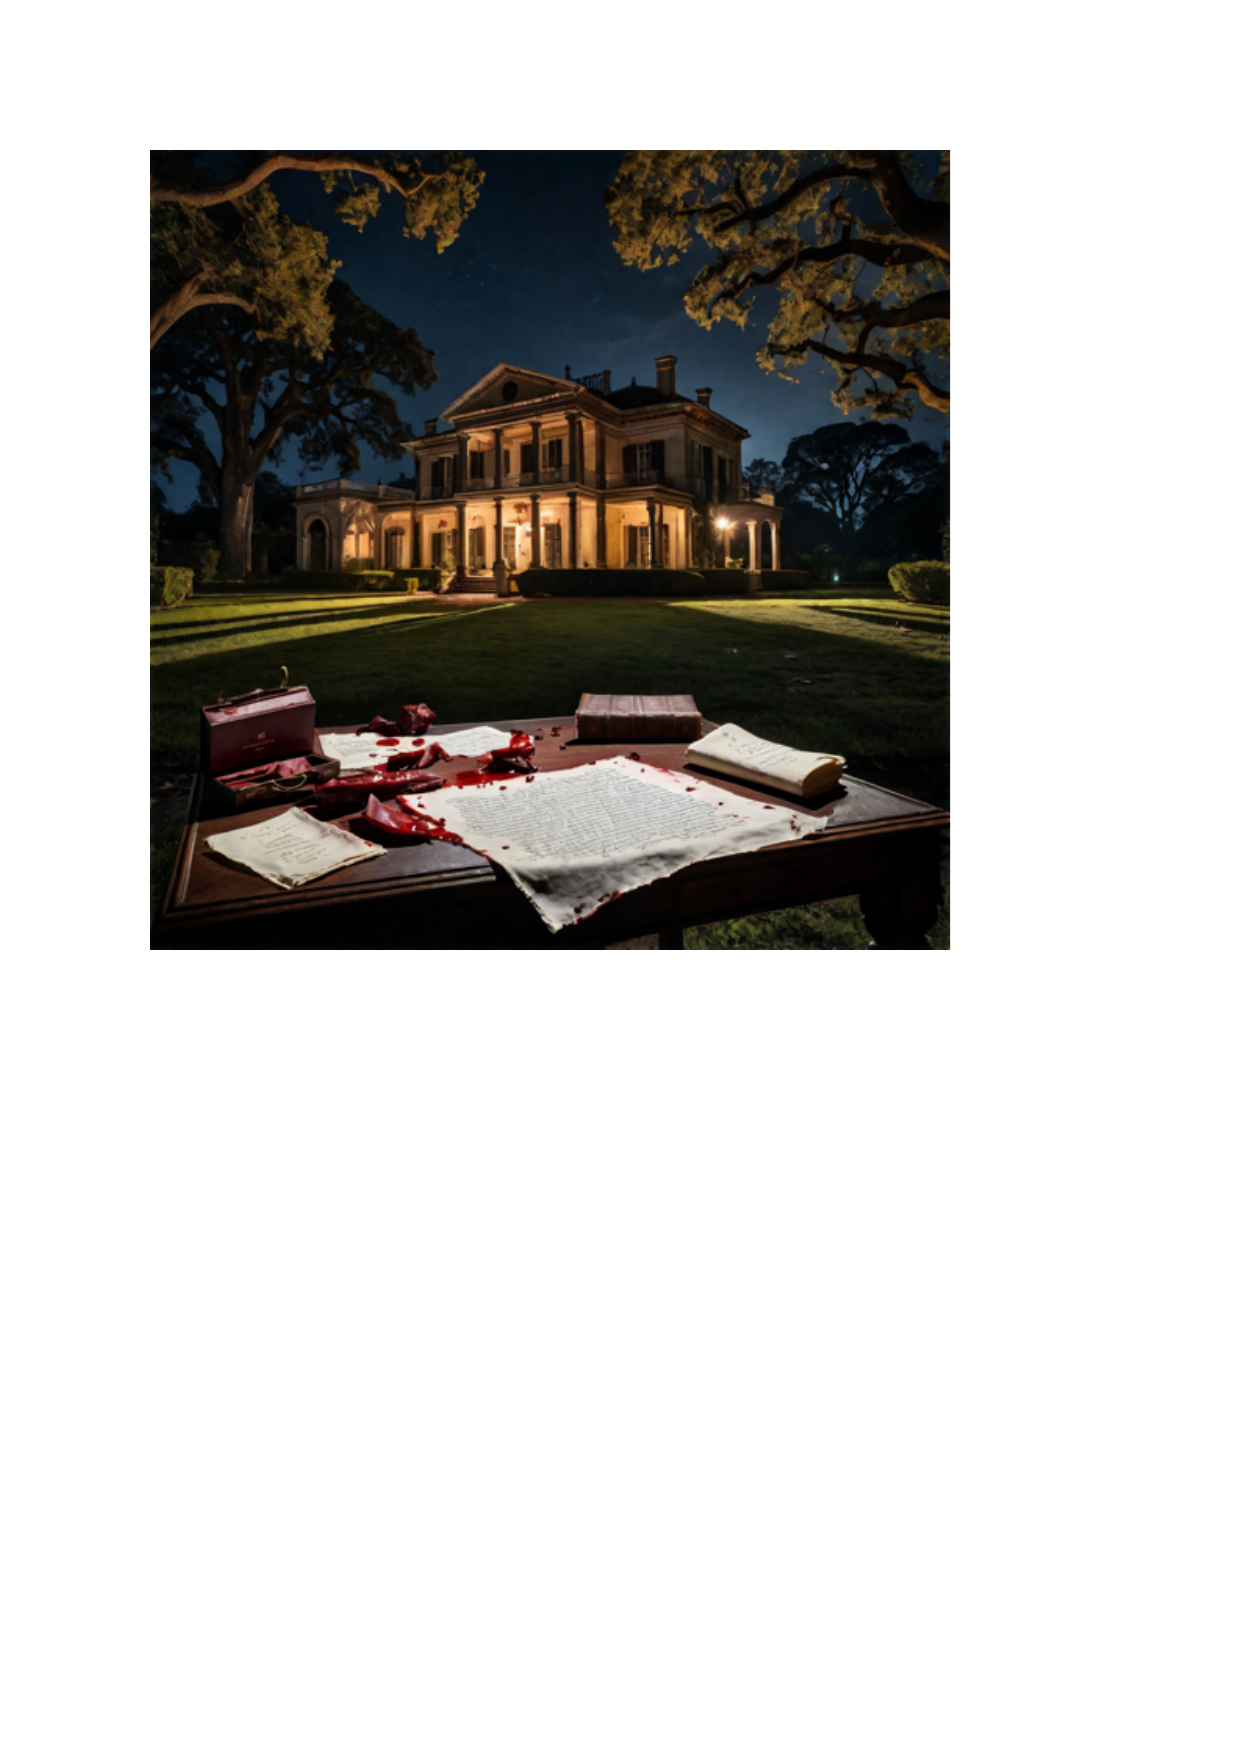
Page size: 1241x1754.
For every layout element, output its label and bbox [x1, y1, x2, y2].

picture [150, 150, 951, 950]
